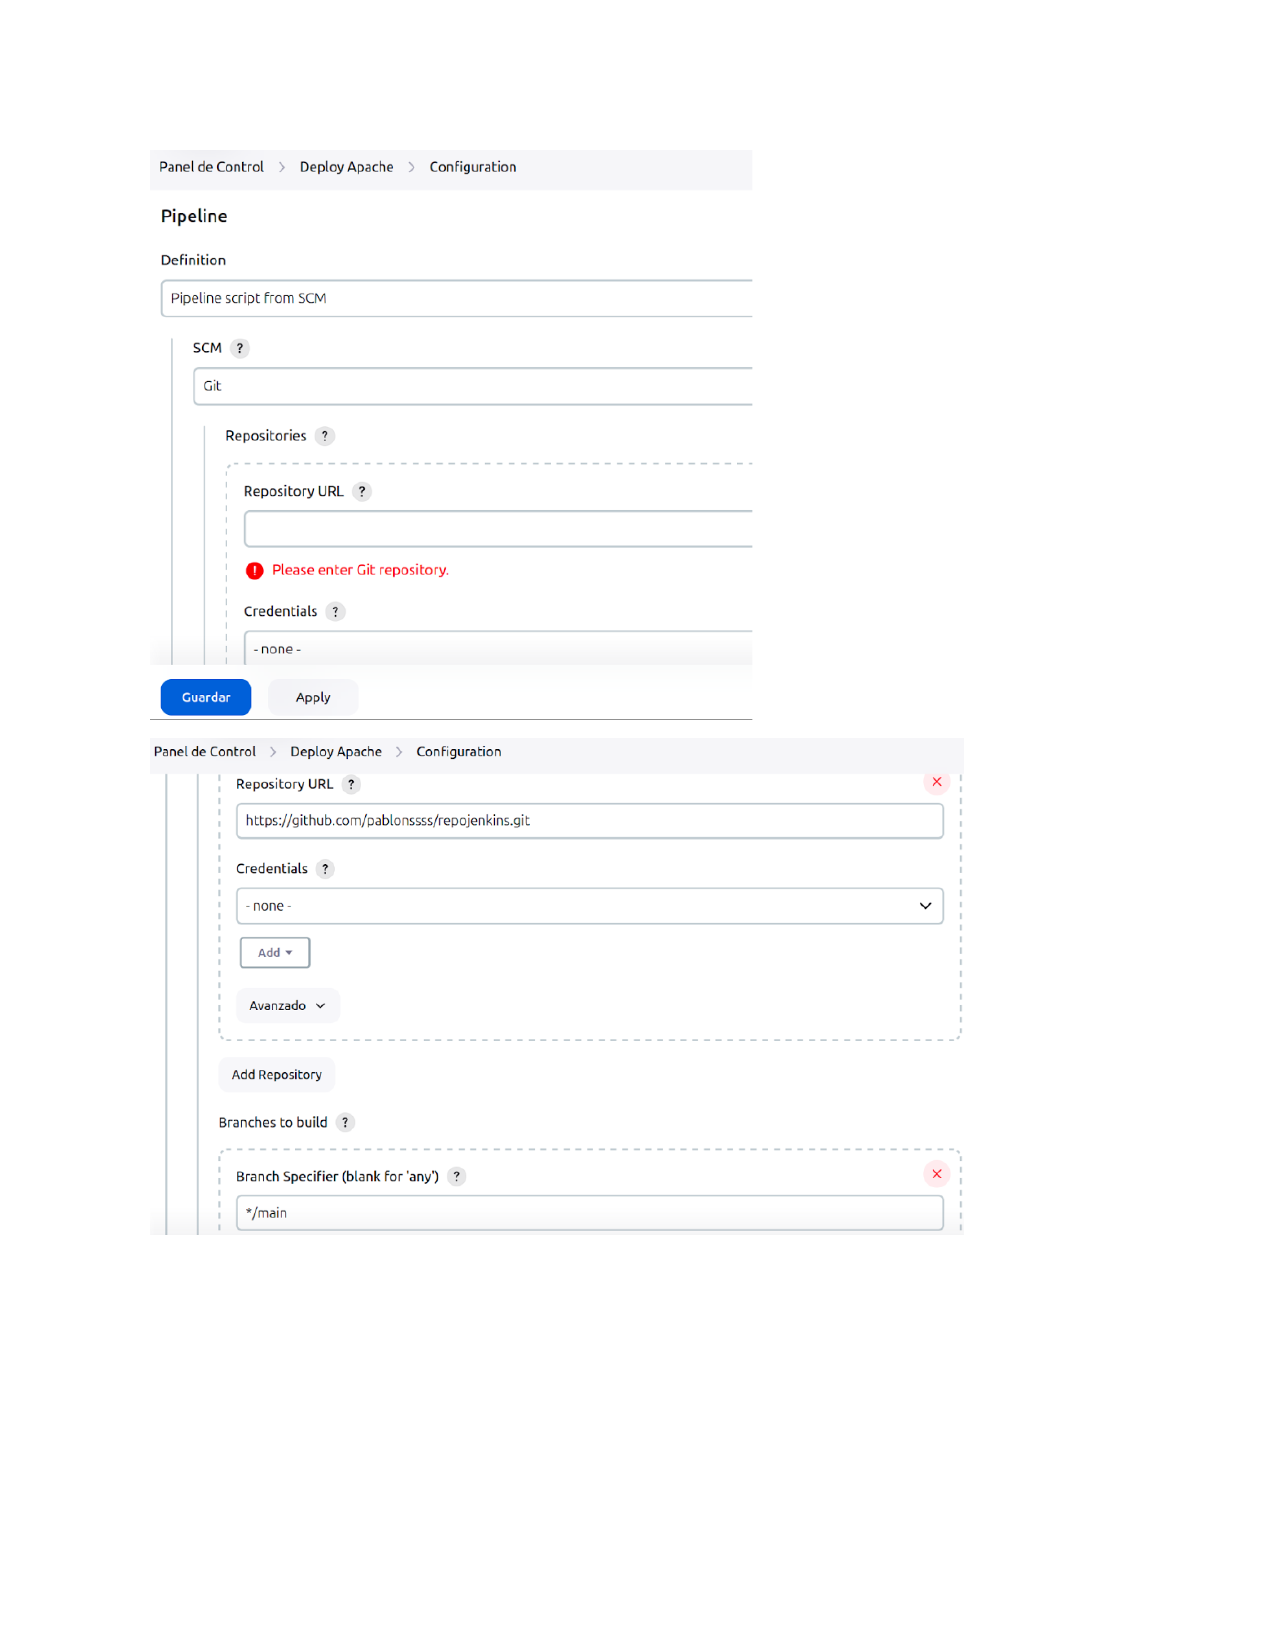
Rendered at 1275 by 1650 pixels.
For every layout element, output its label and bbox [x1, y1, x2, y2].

picture [150, 738, 964, 1235]
picture [150, 150, 753, 720]
